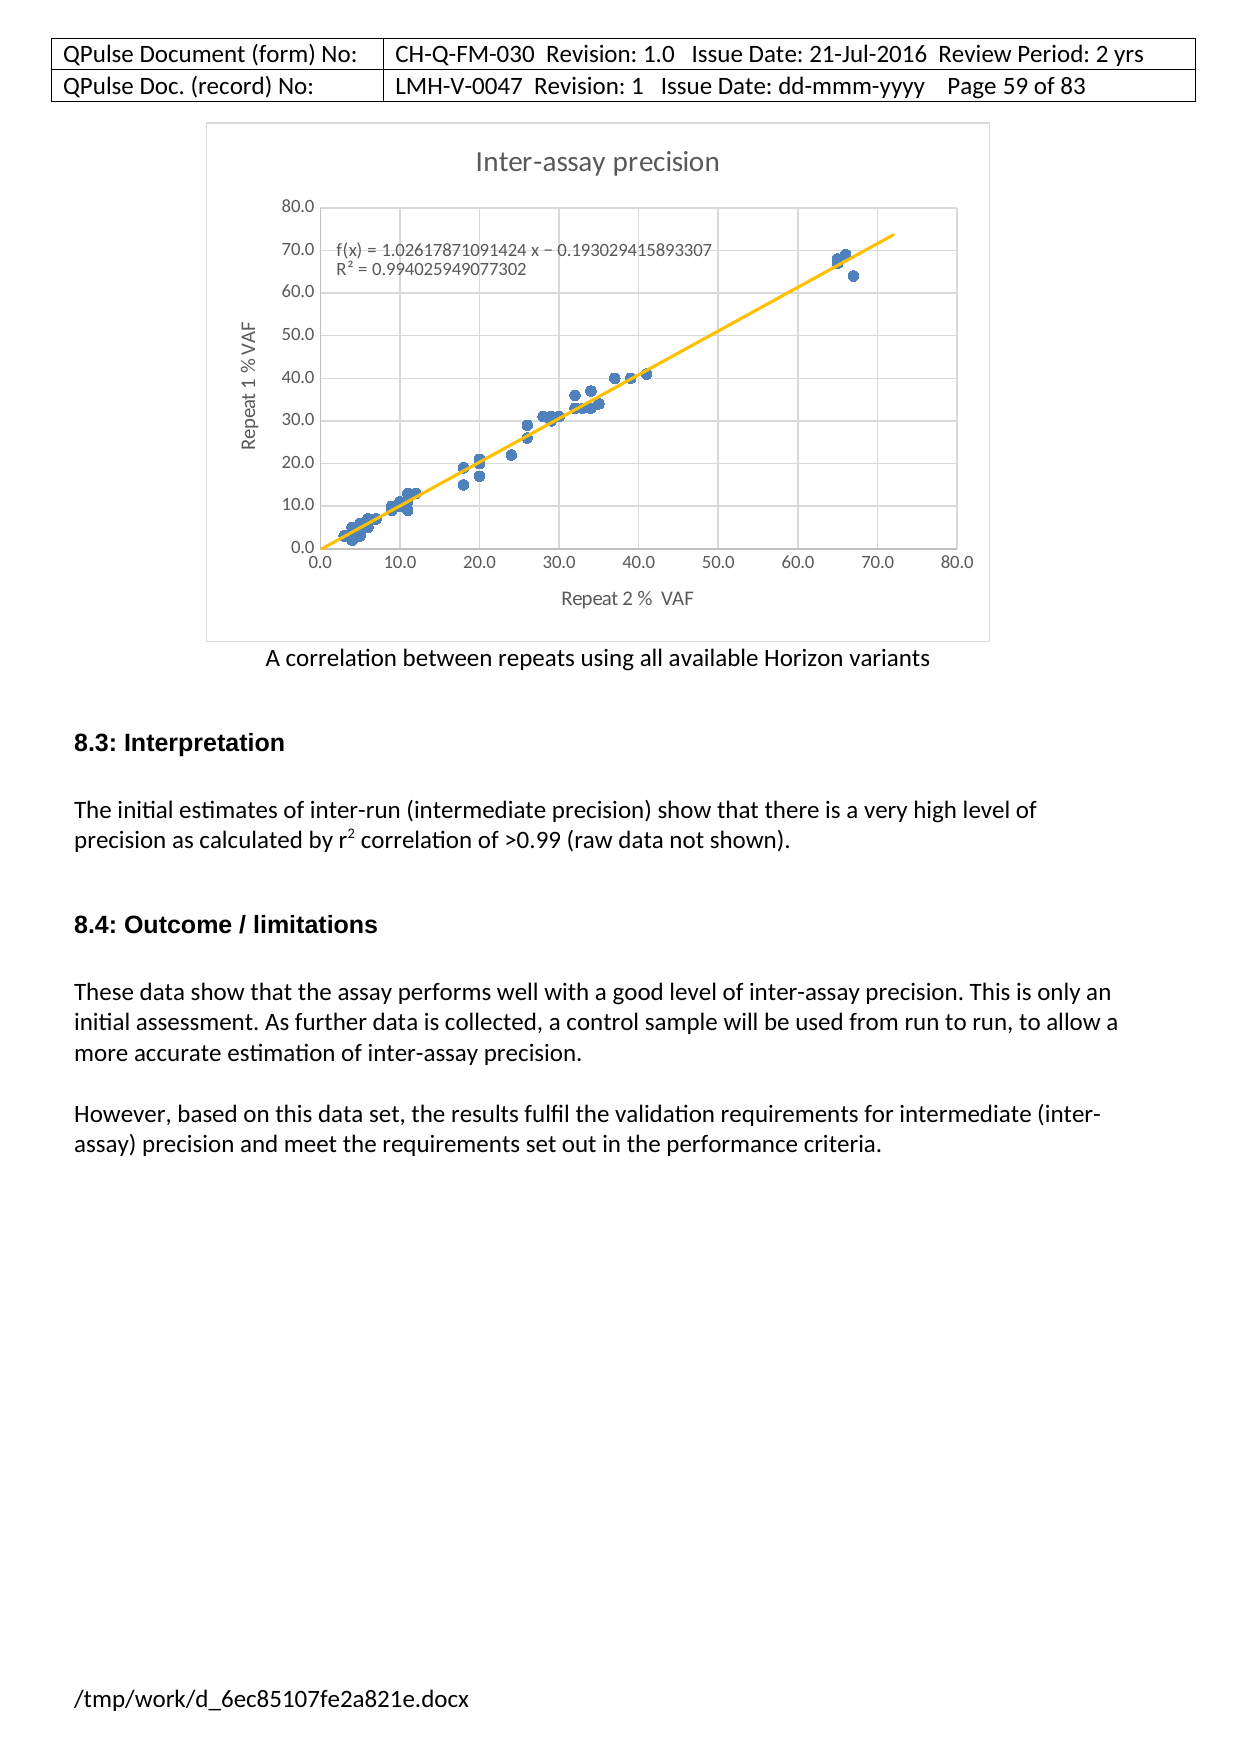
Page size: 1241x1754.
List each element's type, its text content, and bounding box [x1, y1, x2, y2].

subtitle 8.3: Interpretation [74, 728, 1122, 757]
text However, based on this data set, the results fulfil the validation requirements for intermediate (inter-assay) precision and meet the requirements set out in the performance criteria. [74, 1098, 1122, 1159]
text The initial estimates of inter-run (intermediate precision) show that there is a very high level of precision as calculated by r2 correlation of >0.99 (raw data not shown). [74, 794, 1122, 855]
text These data show that the assay performs well with a good level of inter-assay precision. This is only an initial assessment. As further data is collected, a control sample will be used from run to run, to allow a more accurate estimation of inter-assay precision. [74, 976, 1122, 1067]
subtitle 8.4: Outcome / limitations [74, 910, 1122, 939]
text A correlation between repeats using all available Horizon variants [74, 642, 1122, 673]
